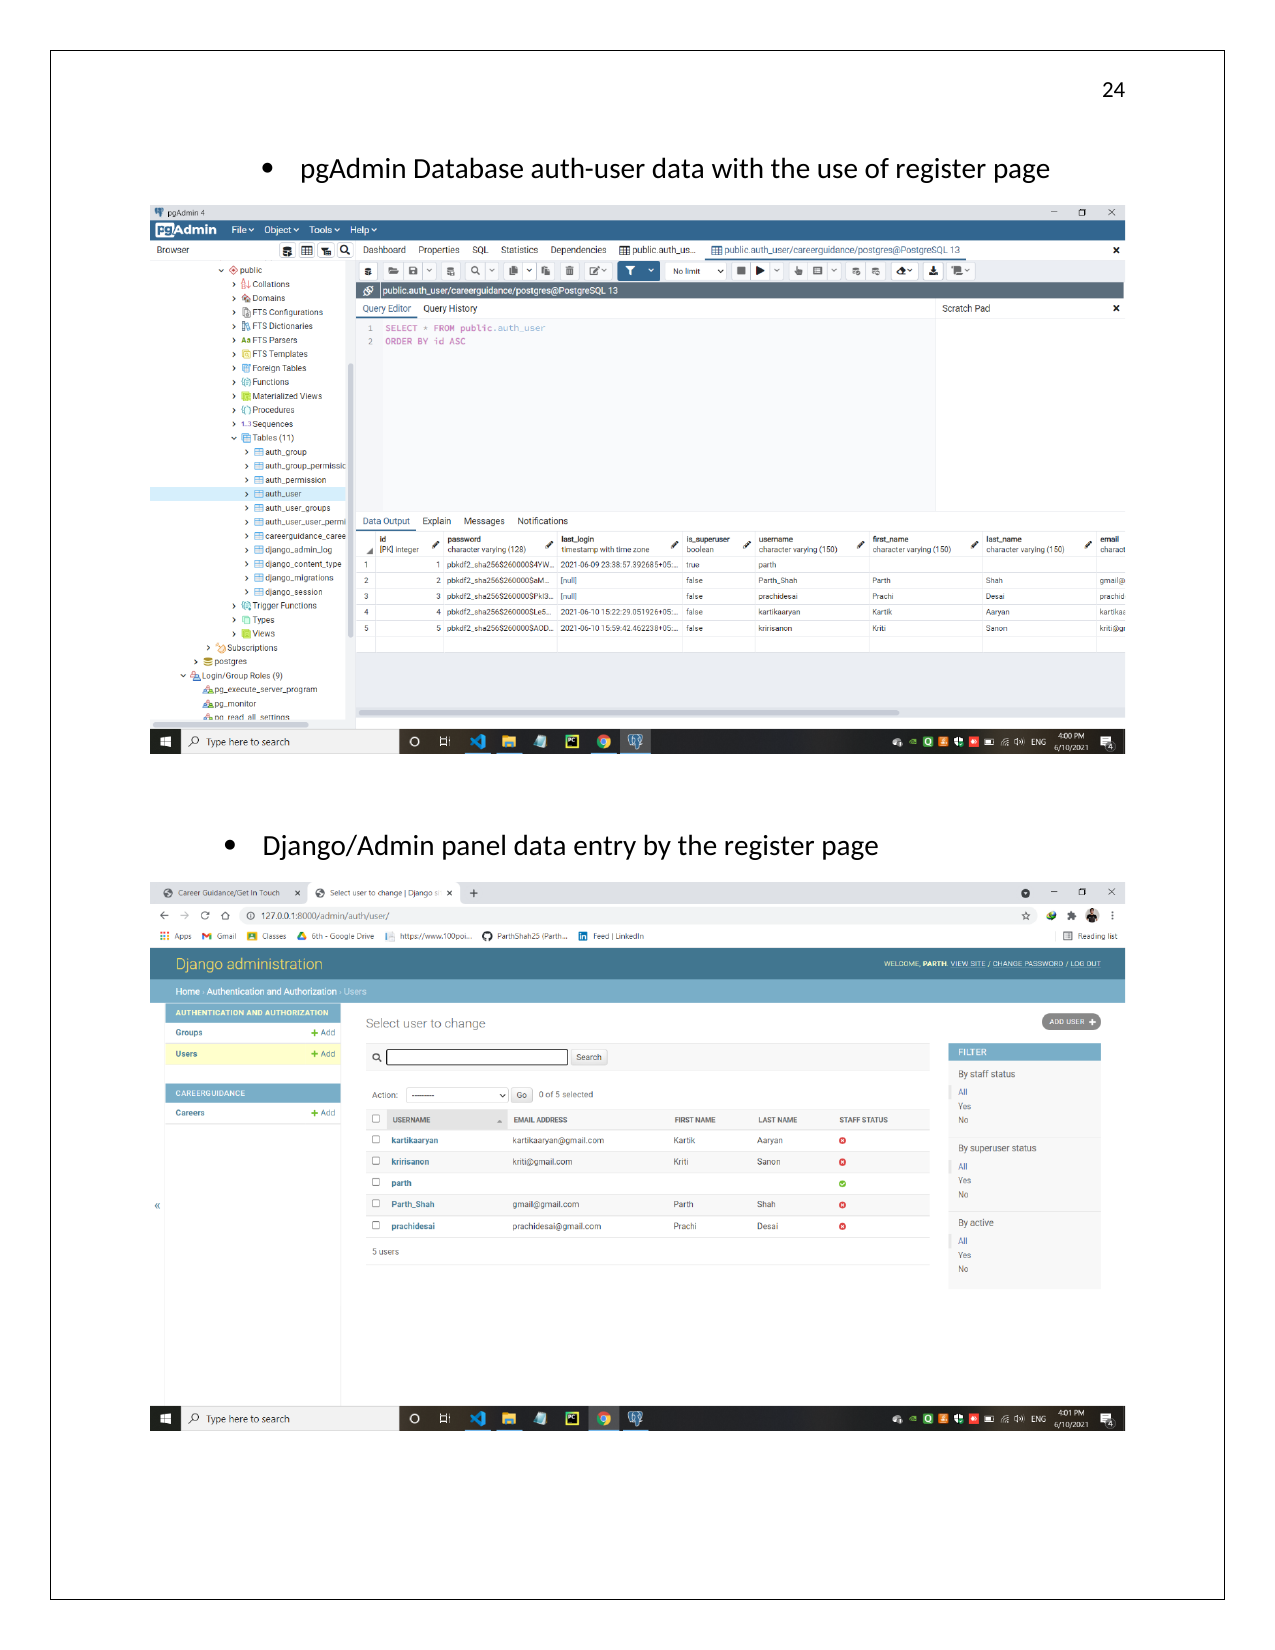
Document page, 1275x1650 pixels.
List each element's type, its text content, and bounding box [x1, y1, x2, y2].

picture [150, 882, 1125, 1431]
list Django/Admin panel data entry by the register page [225, 827, 1125, 863]
list pgAdmin Database auth-user data with the use of register page [262, 150, 1125, 186]
picture [150, 205, 1125, 754]
